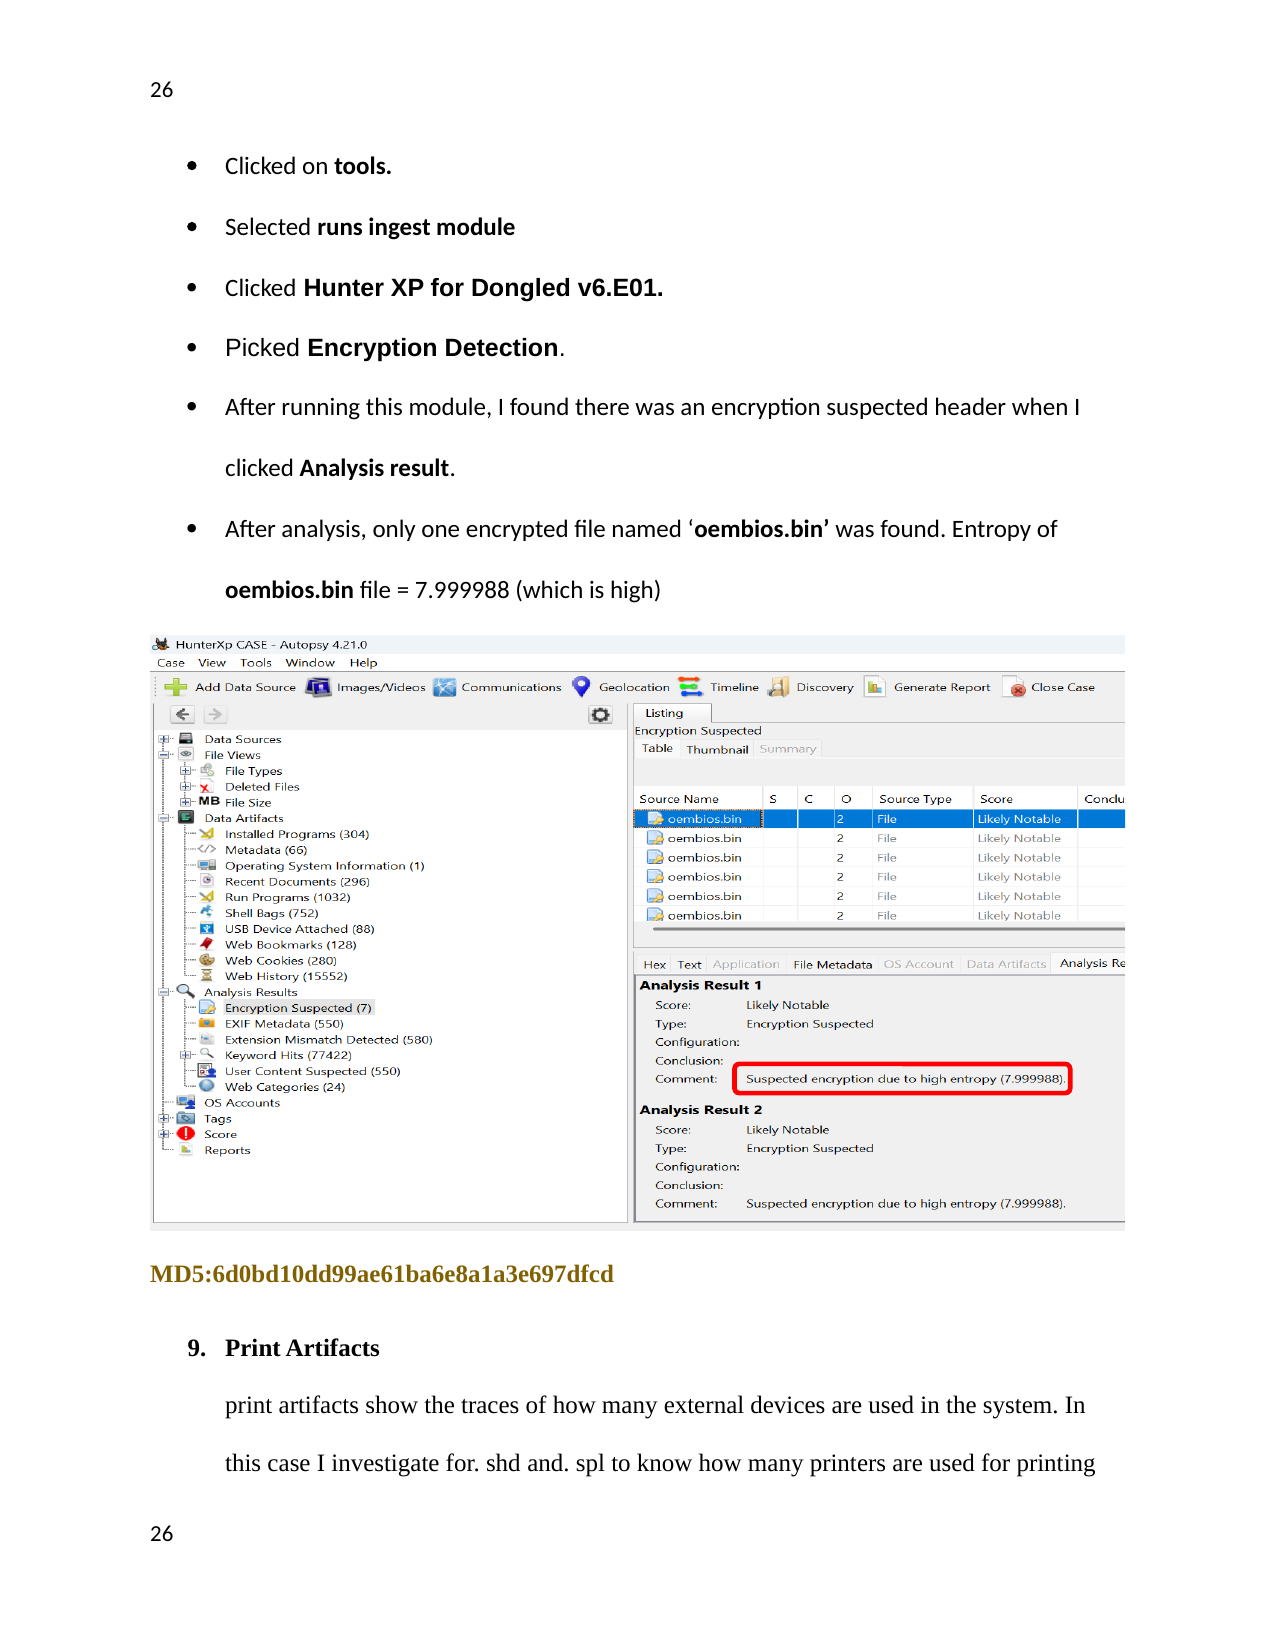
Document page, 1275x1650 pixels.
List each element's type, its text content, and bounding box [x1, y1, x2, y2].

list After analysis, only one encrypted file named ‘oembios.bin’ was found. Entropy of oembios.bin file = 7.999988 (which is high) [187, 513, 1125, 604]
list Print Artifacts [187, 1333, 1125, 1362]
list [225, 1391, 1125, 1477]
picture [150, 635, 1125, 1231]
list Clicked Hunter XP for Dongled v6.E01. [187, 272, 1125, 303]
list After running this module, I found there was an encryption suspected header when I clicked Analysis result. [187, 391, 1125, 482]
list Selected runs ingest module [187, 211, 1125, 242]
list Picked Encryption Detection. [187, 333, 1125, 362]
text MD5:6d0bd10dd99ae61ba6e8a1a3e697dfcd [150, 1259, 1125, 1288]
list Clicked on tools. [187, 150, 1125, 181]
